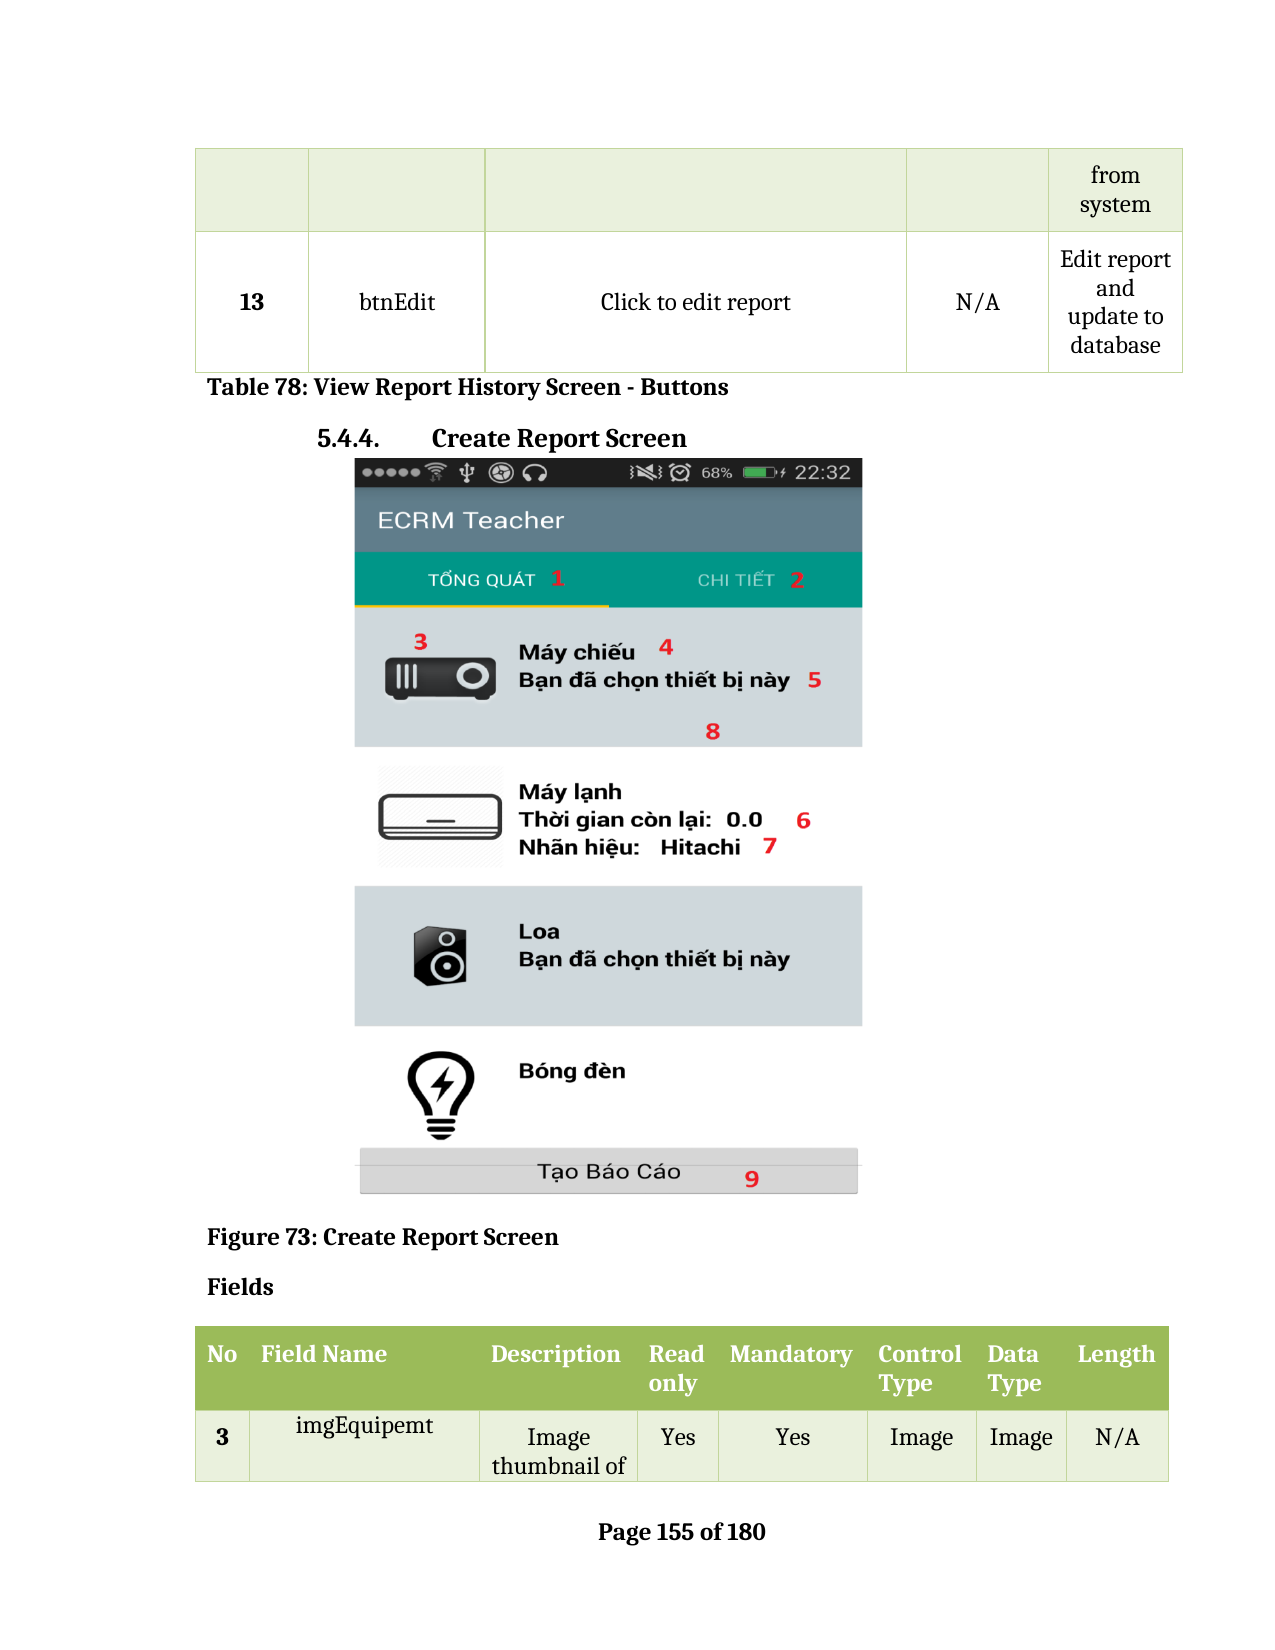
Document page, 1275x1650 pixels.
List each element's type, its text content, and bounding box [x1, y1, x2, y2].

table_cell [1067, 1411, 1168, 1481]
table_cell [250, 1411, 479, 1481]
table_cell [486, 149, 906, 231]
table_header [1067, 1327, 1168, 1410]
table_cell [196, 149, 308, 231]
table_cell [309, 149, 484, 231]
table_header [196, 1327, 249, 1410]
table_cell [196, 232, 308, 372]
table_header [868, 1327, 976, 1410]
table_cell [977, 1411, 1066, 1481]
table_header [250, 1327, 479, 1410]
picture [354, 458, 863, 1198]
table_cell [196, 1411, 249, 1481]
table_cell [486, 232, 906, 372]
list Create Report Screen [317, 423, 1157, 454]
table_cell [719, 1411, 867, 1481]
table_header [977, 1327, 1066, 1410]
text Fields [207, 1272, 1157, 1301]
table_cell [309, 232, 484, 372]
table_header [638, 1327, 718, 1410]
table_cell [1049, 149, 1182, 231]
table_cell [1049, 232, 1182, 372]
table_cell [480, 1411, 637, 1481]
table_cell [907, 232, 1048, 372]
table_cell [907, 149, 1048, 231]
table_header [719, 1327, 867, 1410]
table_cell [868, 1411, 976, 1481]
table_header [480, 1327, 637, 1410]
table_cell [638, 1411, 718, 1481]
